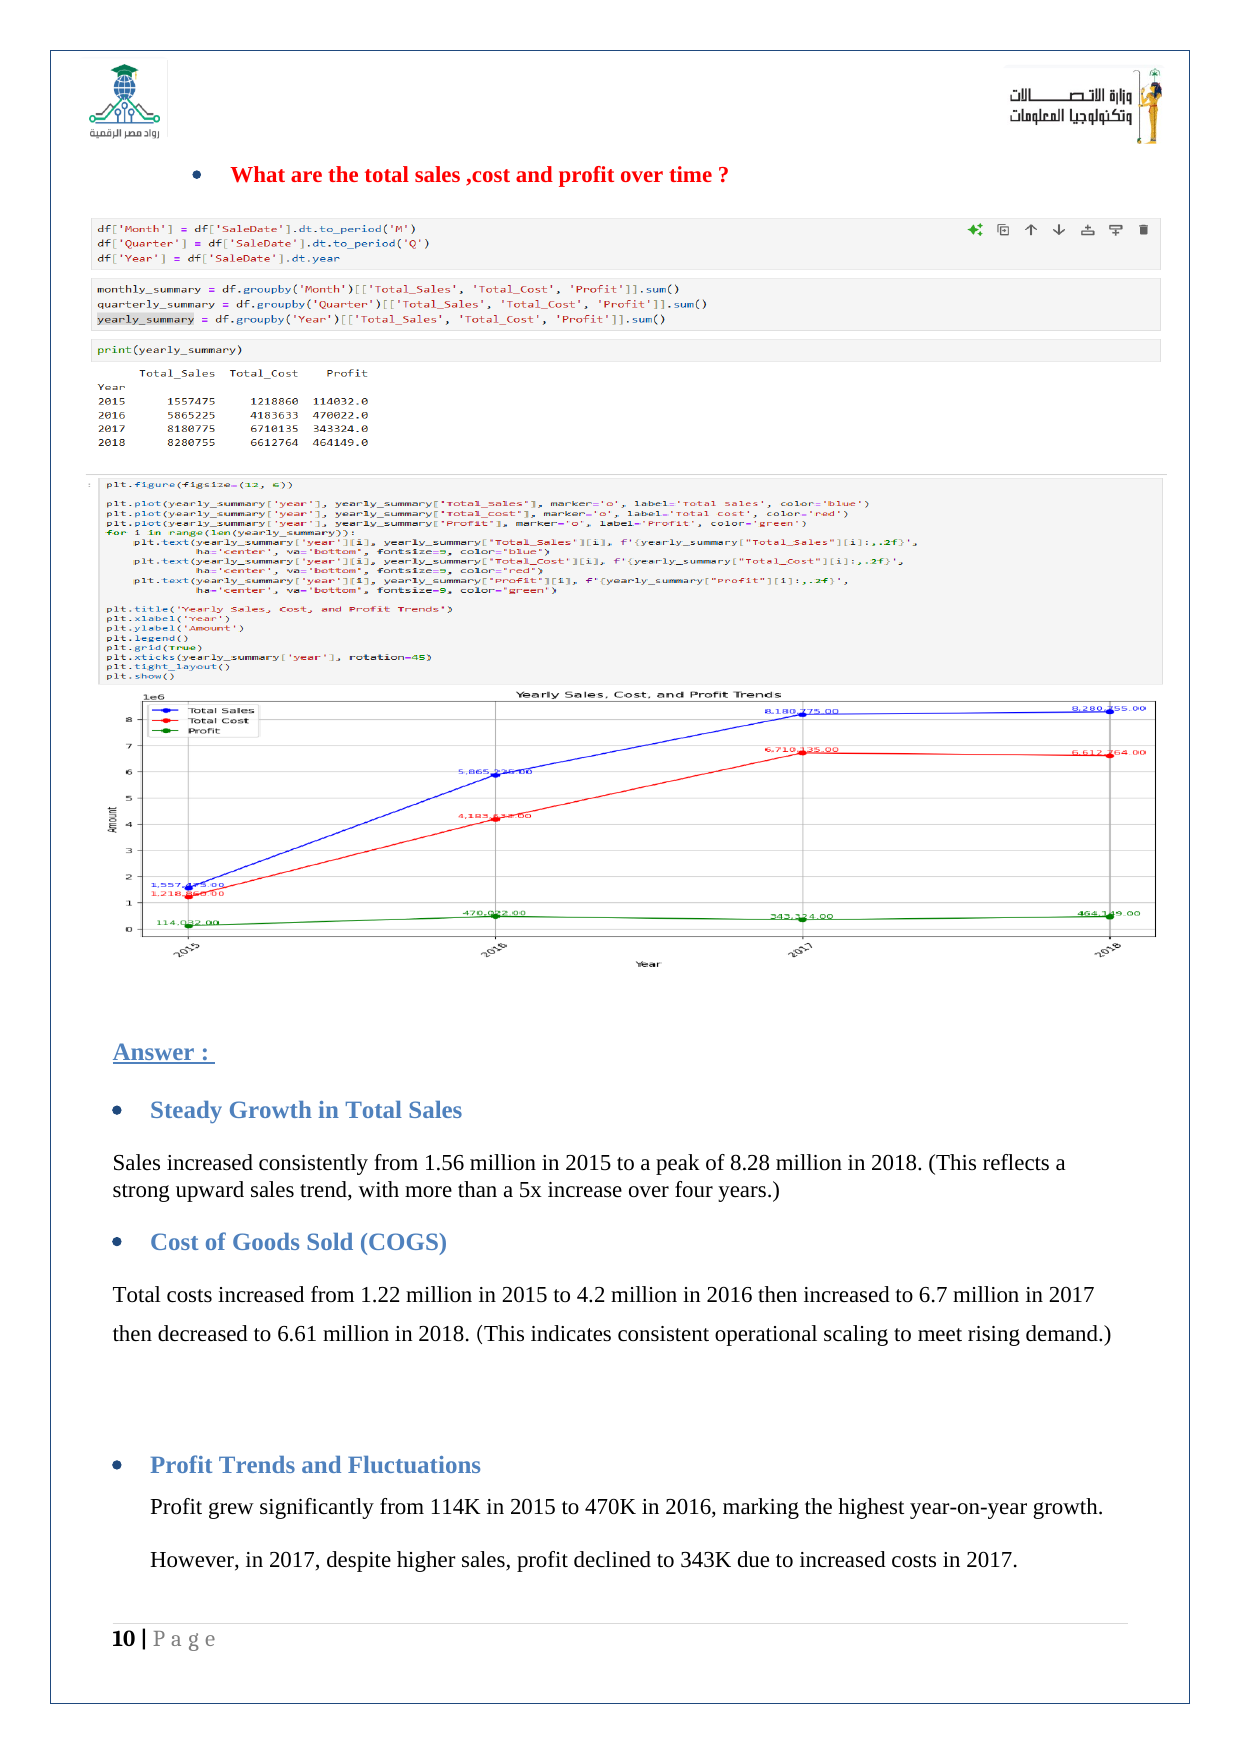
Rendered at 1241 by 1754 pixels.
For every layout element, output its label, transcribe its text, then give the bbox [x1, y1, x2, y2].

picture [76, 56, 171, 139]
text Sales increased consistently from 1.56 million in 2015 to a peak of 8.28 million in 2018. (This reflects a strong upward sales trend, with more than a 5x increase over four years.) [112, 1149, 1128, 1202]
list Profit Trends and Fluctuations [112, 1450, 1128, 1479]
picture [85, 473, 1167, 974]
list Profit grew significantly from 114K in 2015 to 470K in 2016, marking the highest year-on-year growth. [150, 1493, 1128, 1520]
list Steady Growth in Total Sales [112, 1096, 1128, 1124]
text Answer : [112, 1037, 1128, 1066]
picture [1002, 64, 1166, 144]
text Total costs increased from 1.22 million in 2015 to 4.2 million in 2016 then increased to 6.7 million in 2017 then decreased to 6.61 million in 2018. (This indicates consistent operational scaling to meet rising demand.) [112, 1281, 1128, 1347]
list What are the total sales ,cost and profit over time ? [112, 161, 1128, 188]
list Cost of Goods Sold (COGS) [112, 1227, 1128, 1256]
picture [86, 213, 1164, 452]
list However, in 2017, despite higher sales, profit declined to 343K due to increased costs in 2017. [150, 1546, 1128, 1572]
